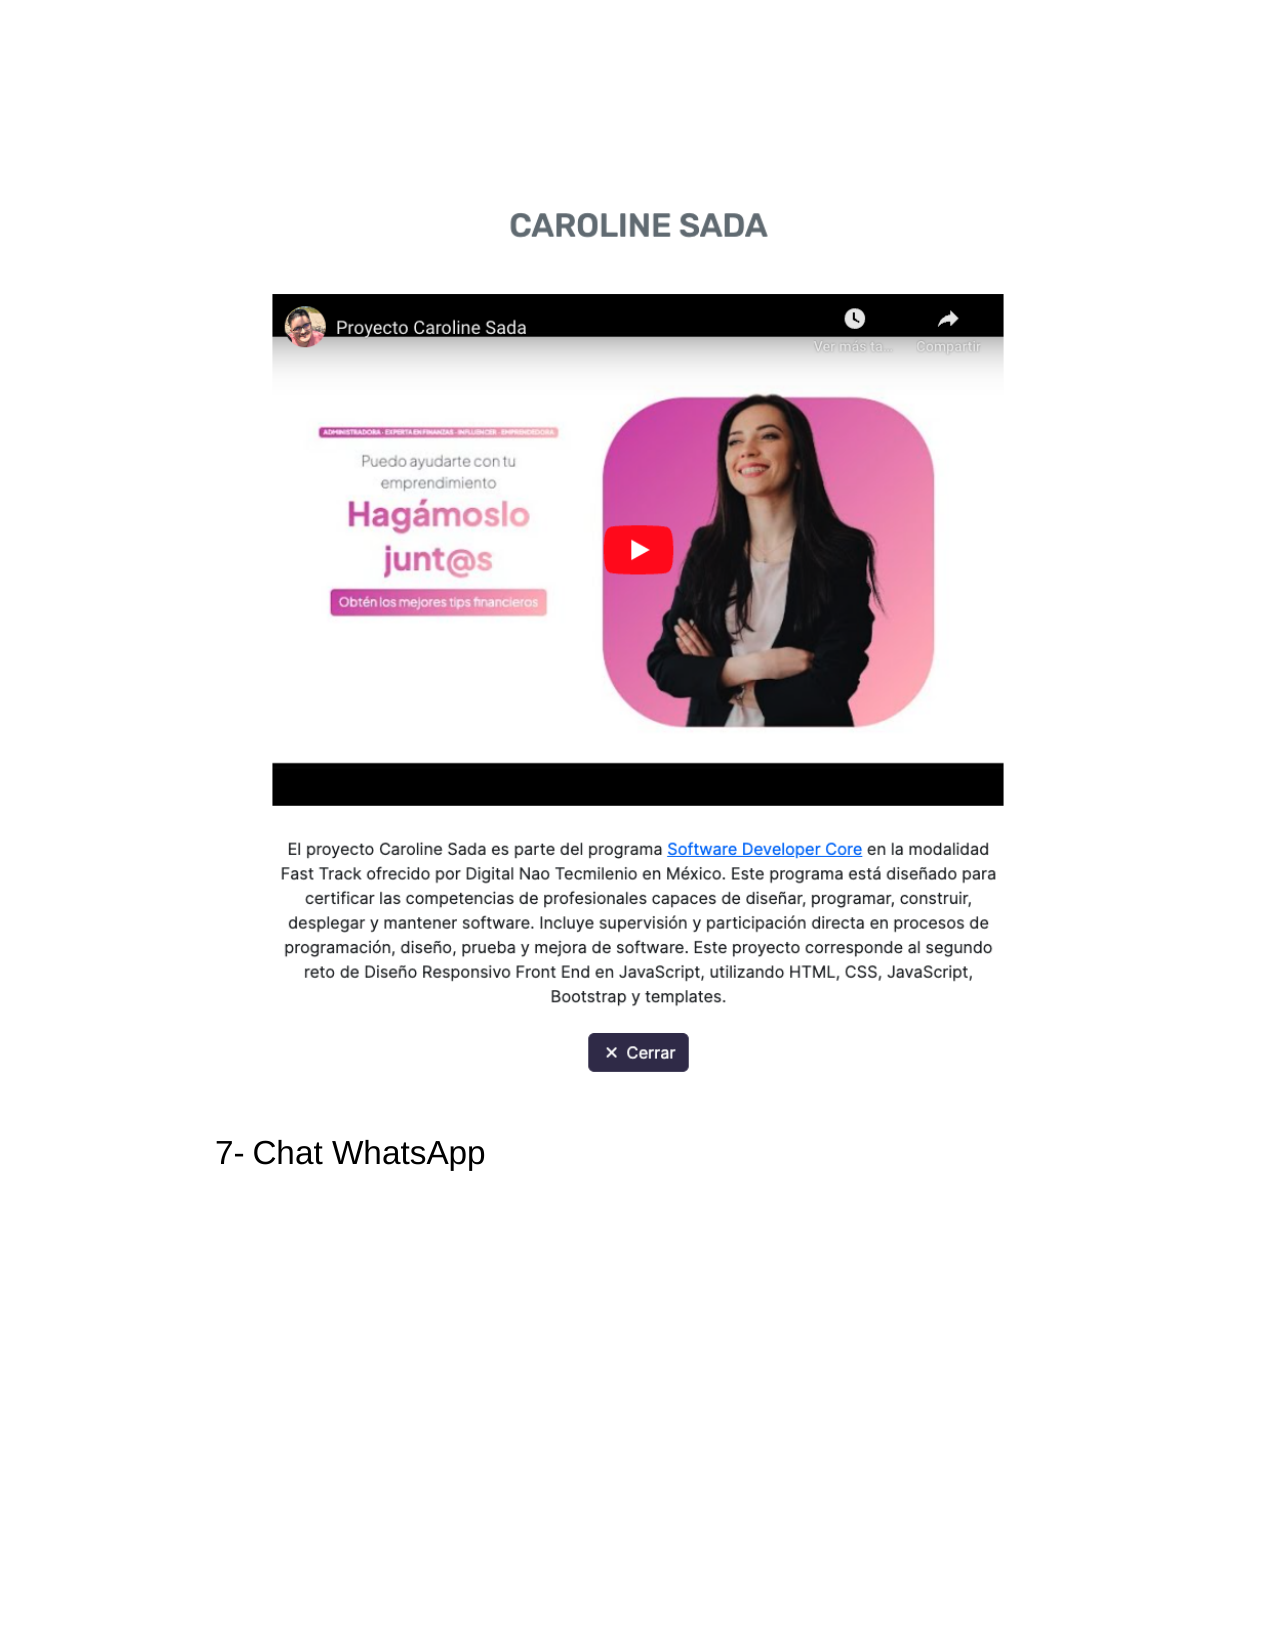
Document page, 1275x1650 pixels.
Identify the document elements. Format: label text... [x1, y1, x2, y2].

picture [254, 205, 1021, 1076]
list Chat WhatsApp [215, 1133, 1098, 1172]
